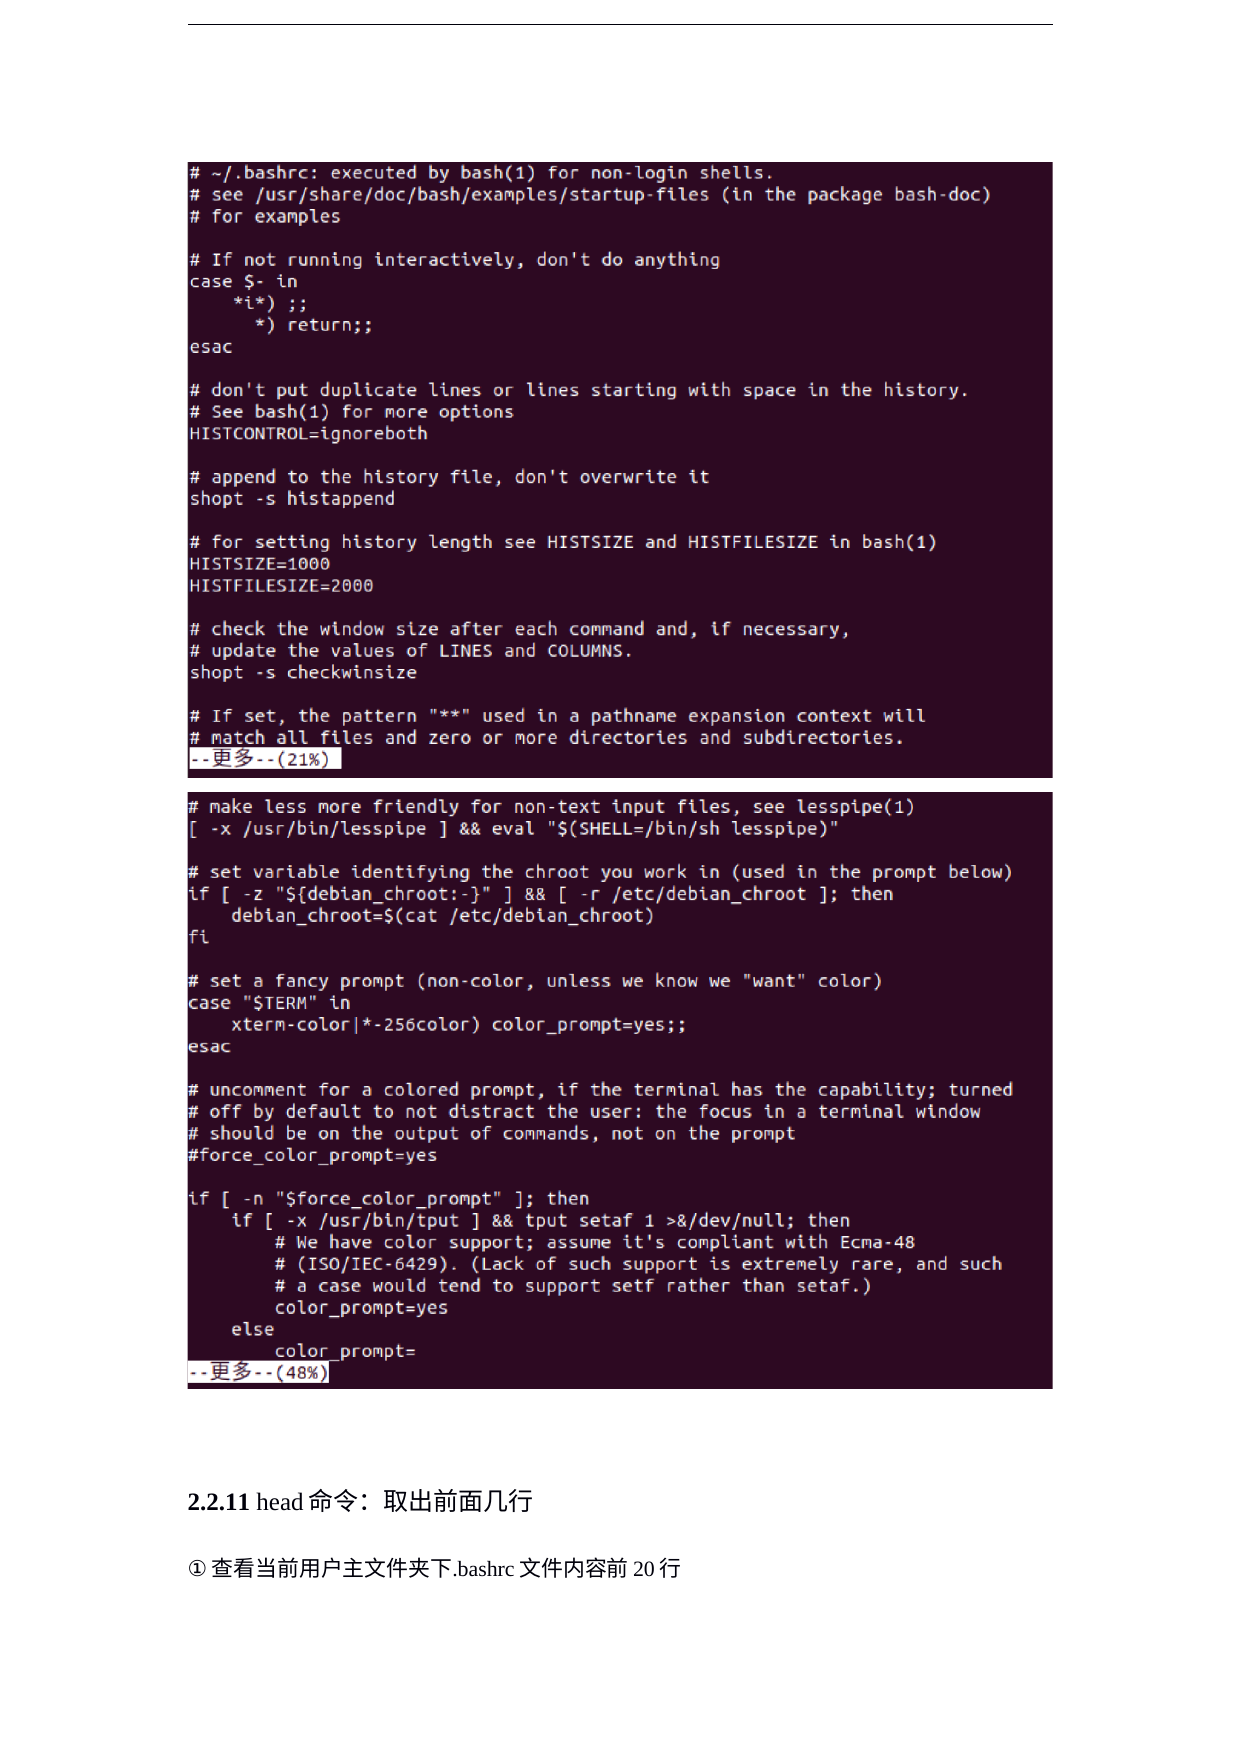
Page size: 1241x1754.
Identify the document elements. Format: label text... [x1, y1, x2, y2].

picture [187, 792, 1053, 1389]
picture [187, 162, 1053, 778]
text ①查看当前用户主文件夹下.bashrc文件内容前20行 [187, 1550, 1053, 1583]
subtitle 2.2.11 head命令：取出前面几行 [187, 1467, 1053, 1532]
